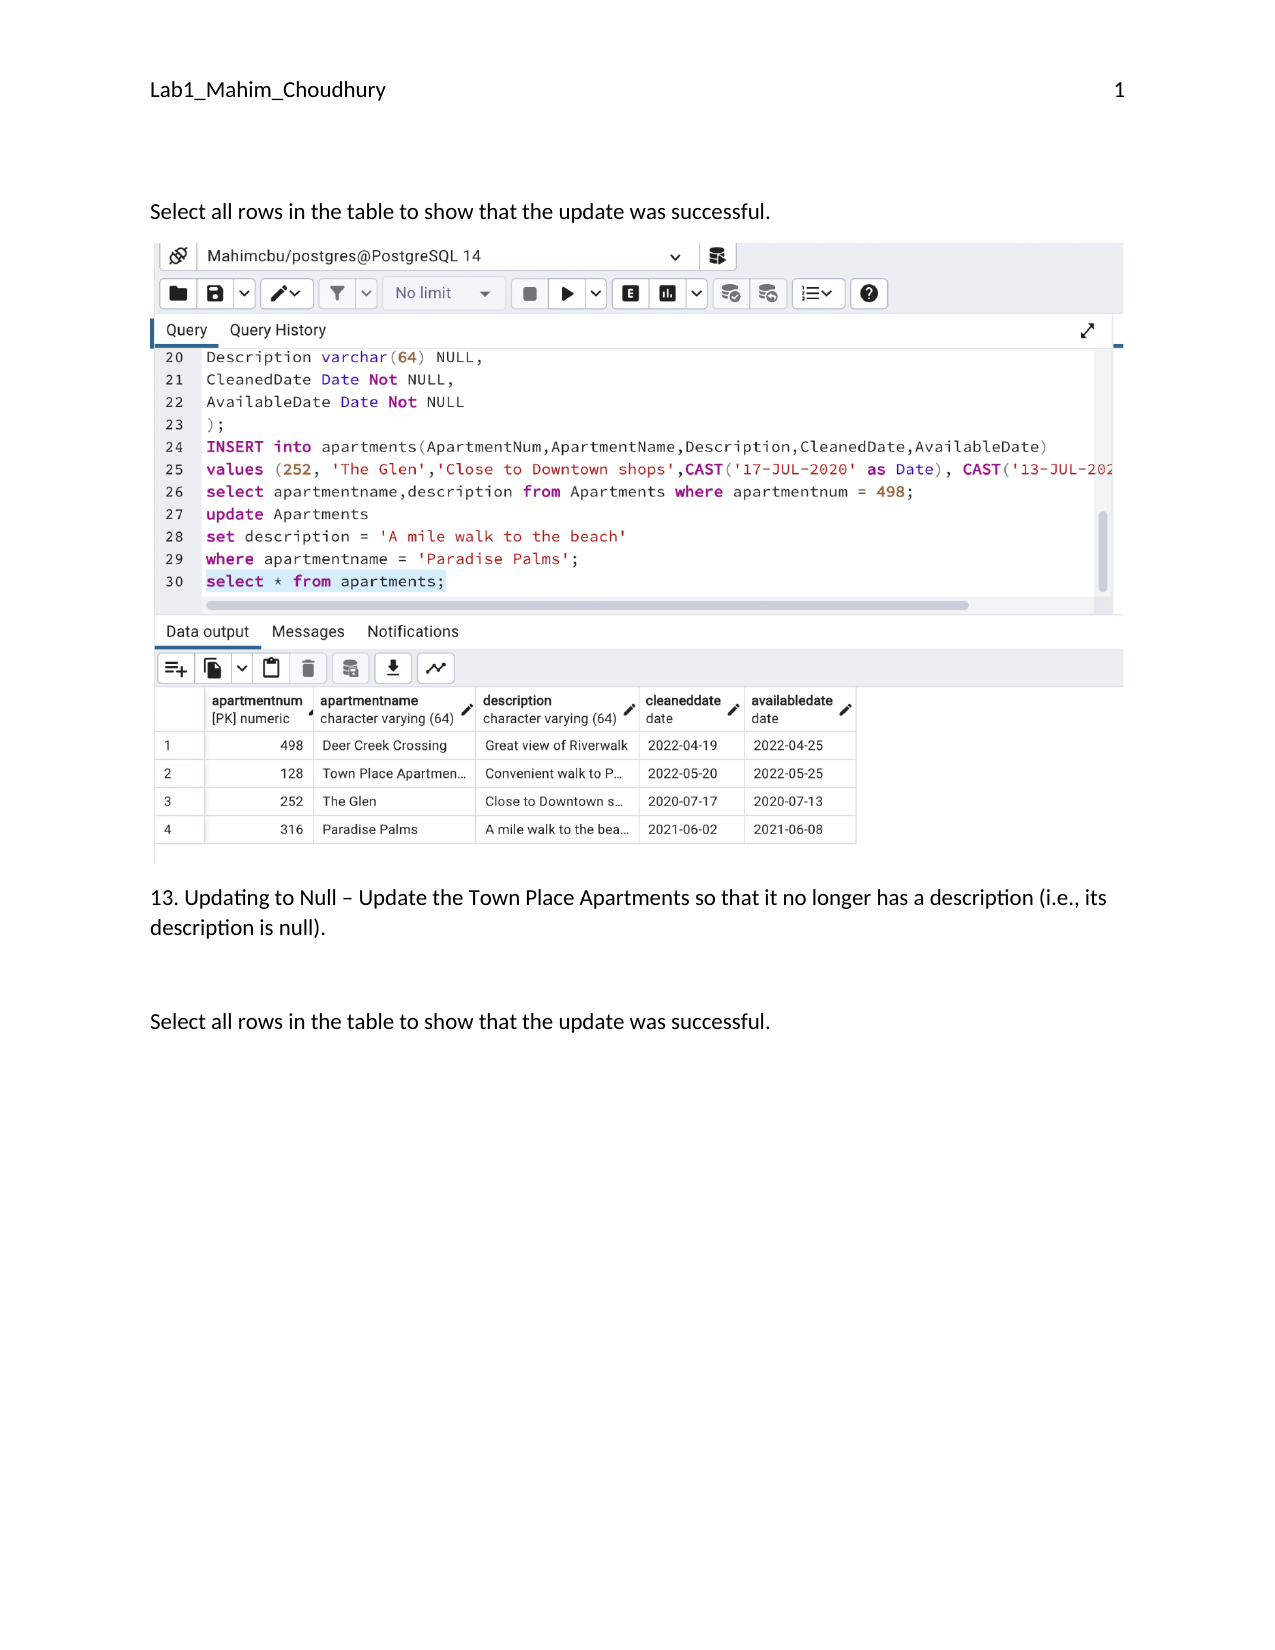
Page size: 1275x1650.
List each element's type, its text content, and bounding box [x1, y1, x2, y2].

picture [150, 243, 1124, 864]
text Select all rows in the table to show that the update was successful. [150, 1007, 1125, 1035]
text Select all rows in the table to show that the update was successful. [150, 197, 1125, 225]
text 13. Updating to Null – Update the Town Place Apartments so that it no longer has a description (i.e., its description is null). [150, 883, 1125, 941]
